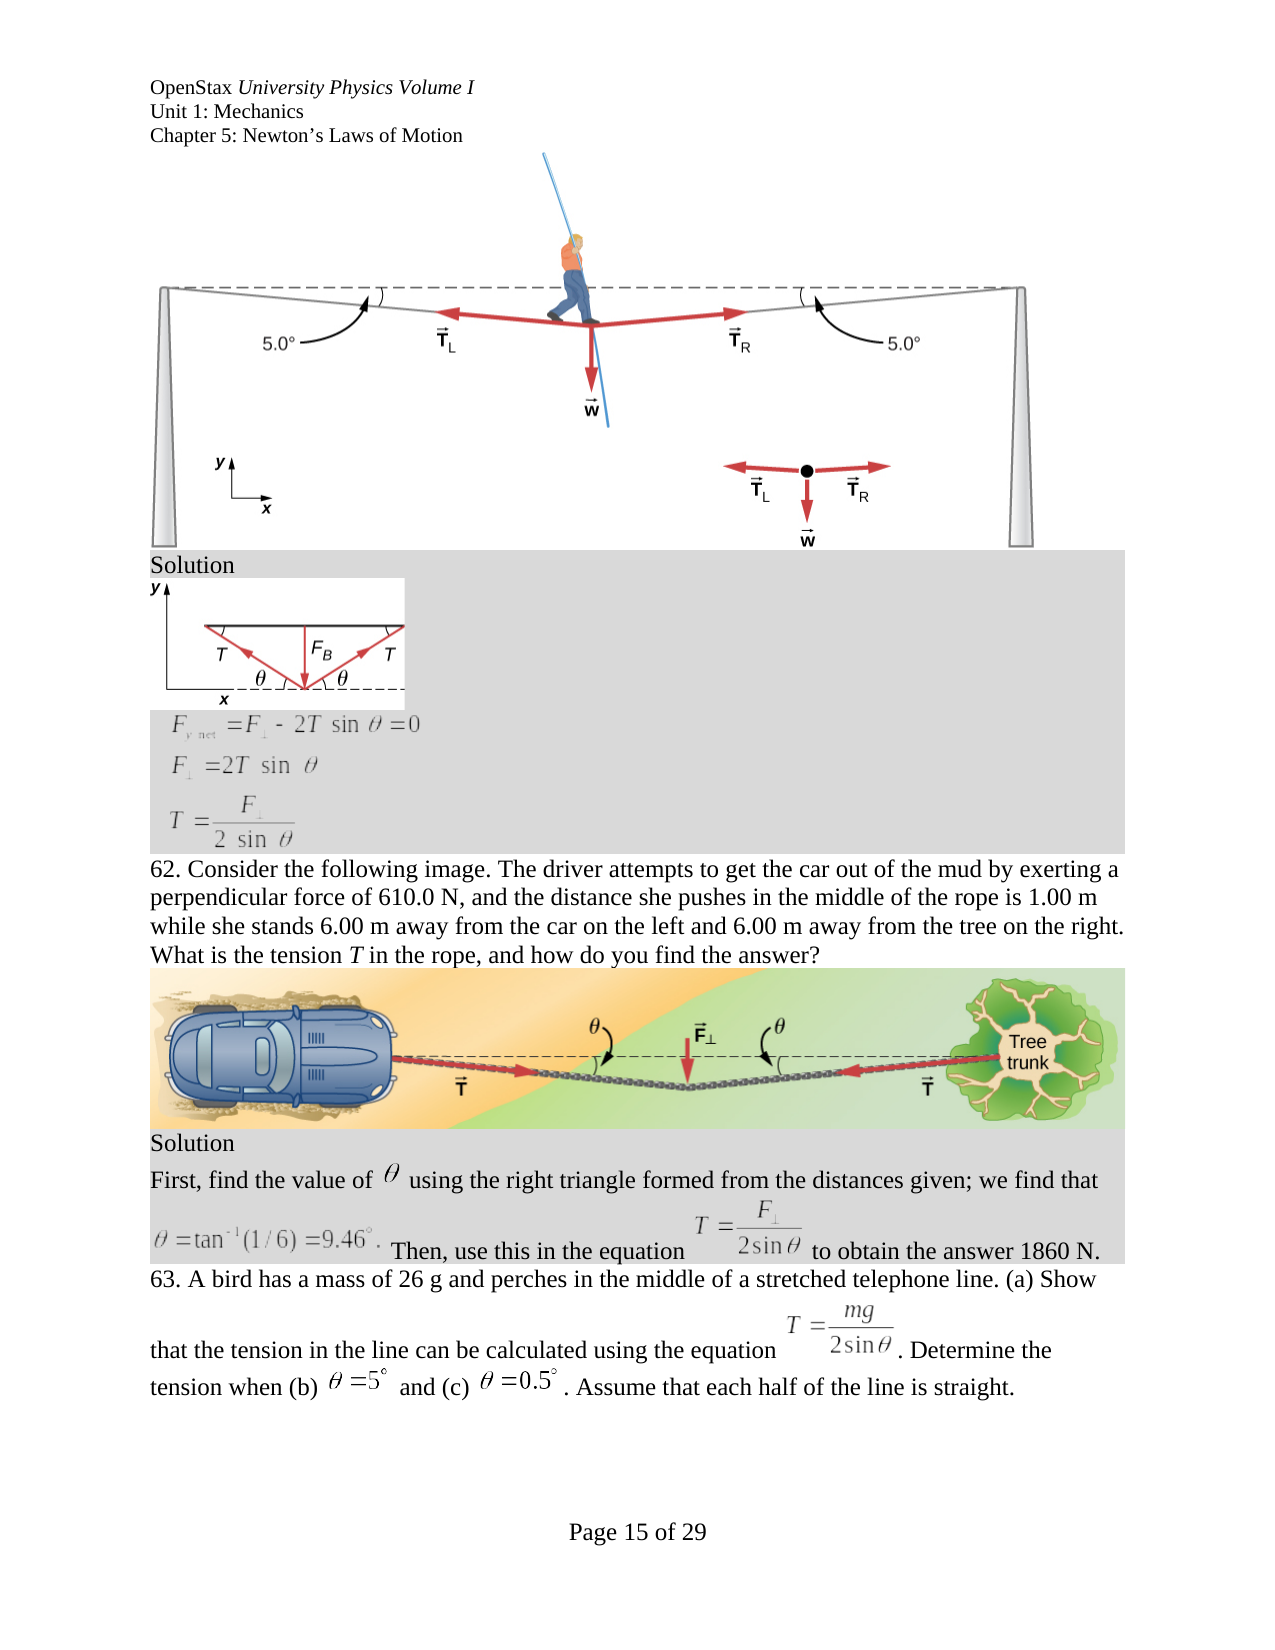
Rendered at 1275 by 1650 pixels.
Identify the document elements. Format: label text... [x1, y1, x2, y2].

text Solution [150, 1129, 1125, 1157]
text First, find the value of using the right triangle formed from the distances given; we find that Then, use this in the equation to obtain the answer 1860 N. [150, 1157, 1125, 1264]
picture [150, 150, 1035, 550]
list Consider the following image. The driver attempts to get the car out of the mud by exerting a perpendicular force of 610.0 N, and the distance she pushes in the middle of the rope is 1.00 m while she stands 6.00 m away from the car on the left and 6.00 m away from the tree on the right. What is the tension T in the rope, and how do you find the answer? [150, 854, 1125, 968]
list A bird has a mass of 26 g and perches in the middle of a stretched telephone line. (a) Show that the tension in the line can be calculated using the equation . Determine the tension when (b) and (c) . Assume that each half of the line is straight. [150, 1264, 1125, 1401]
text Solution [150, 550, 1125, 579]
picture [150, 968, 1125, 1129]
picture [150, 578, 405, 710]
